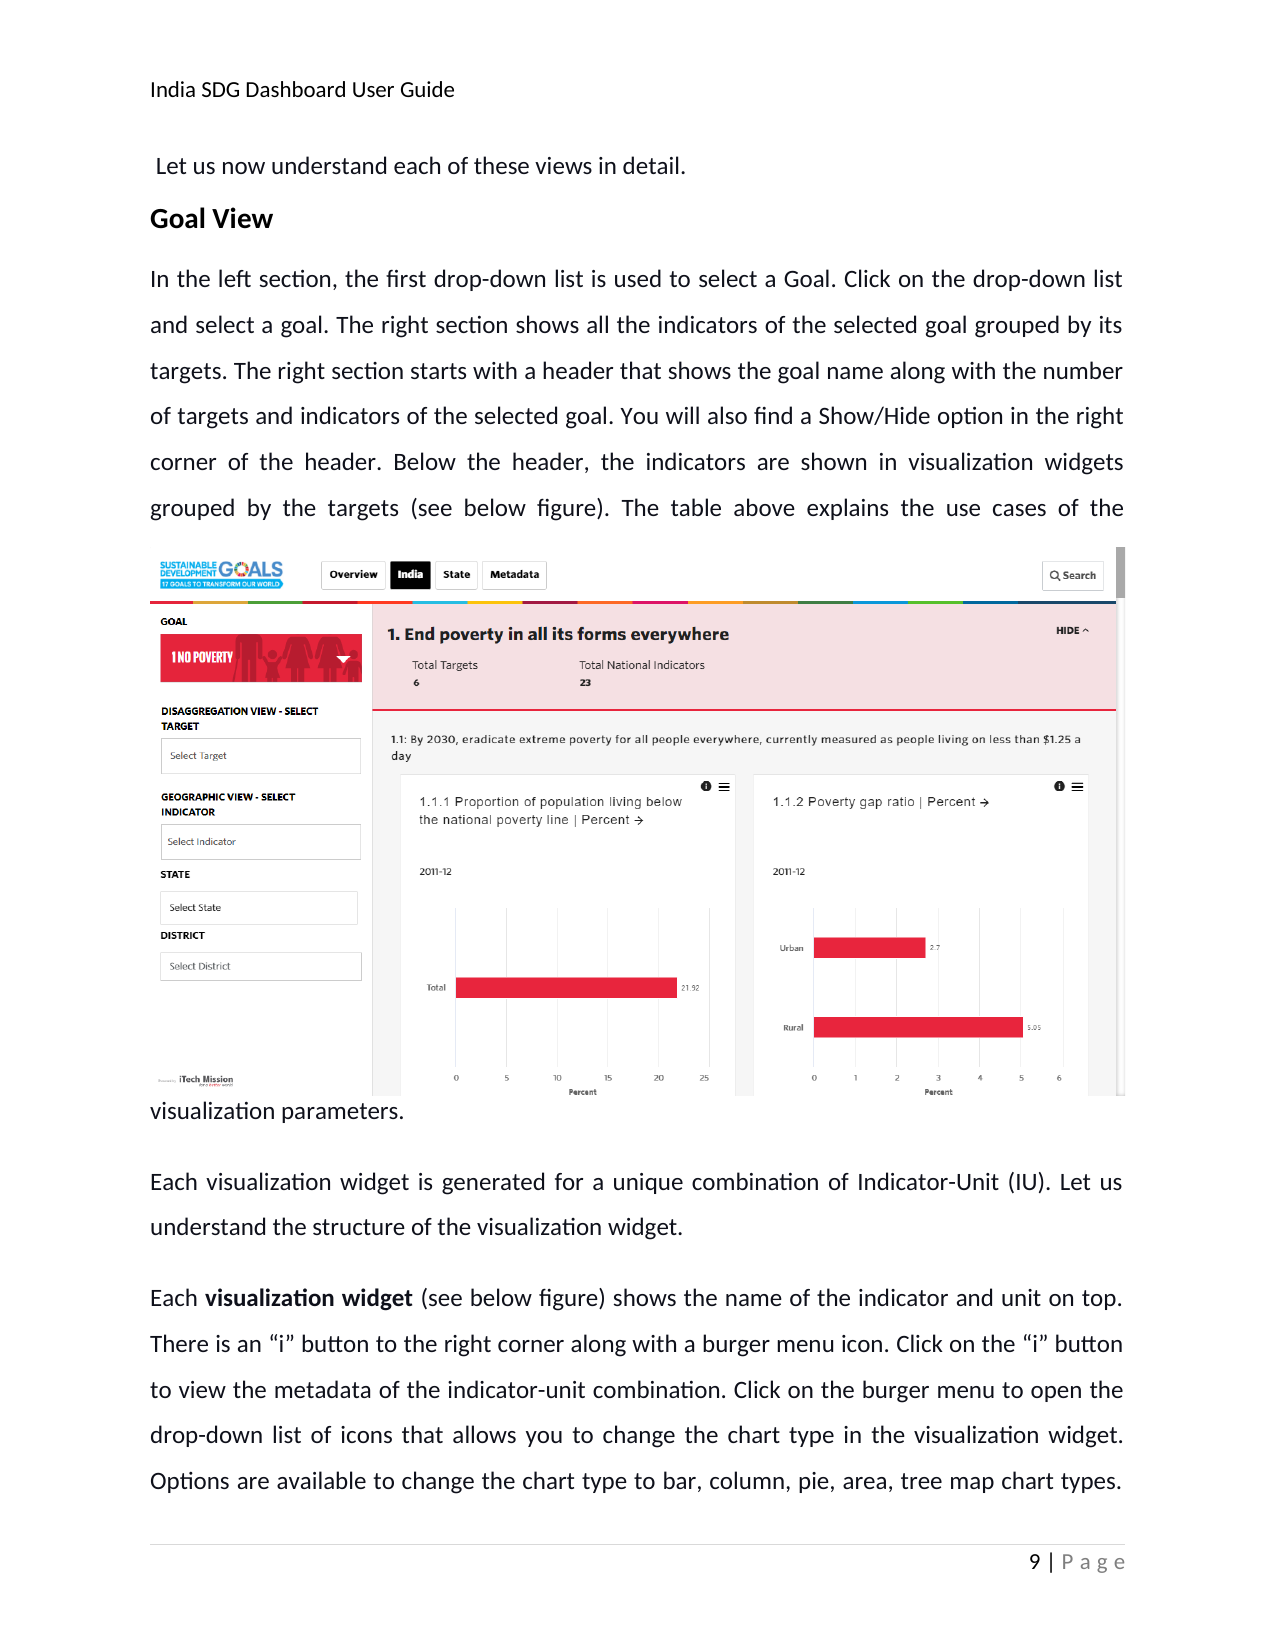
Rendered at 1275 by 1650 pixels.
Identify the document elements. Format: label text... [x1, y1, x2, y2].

subtitle Goal View [150, 200, 1125, 236]
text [150, 1282, 1125, 1496]
text Each visualization widget is generated for a unique combination of Indicator-Unit (IU). Let us understand the structure of the visualization widget. [150, 1166, 1125, 1242]
picture [150, 547, 1125, 1096]
text In the left section, the first drop-down list is used to select a Goal. Click on the drop-down list and select a goal. The right section shows all the indicators of the selected goal grouped by its targets. The right section starts with a header that shows the goal name along with the number of targets and indicators of the selected goal. You will also find a Show/Hide option in the right corner of the header. Below the header, the indicators are shown in visualization widgets grouped by the targets (see below figure). The table above explains the use cases of the visualization parameters. [150, 263, 1125, 547]
text Let us now understand each of these views in detail. [150, 150, 1125, 181]
